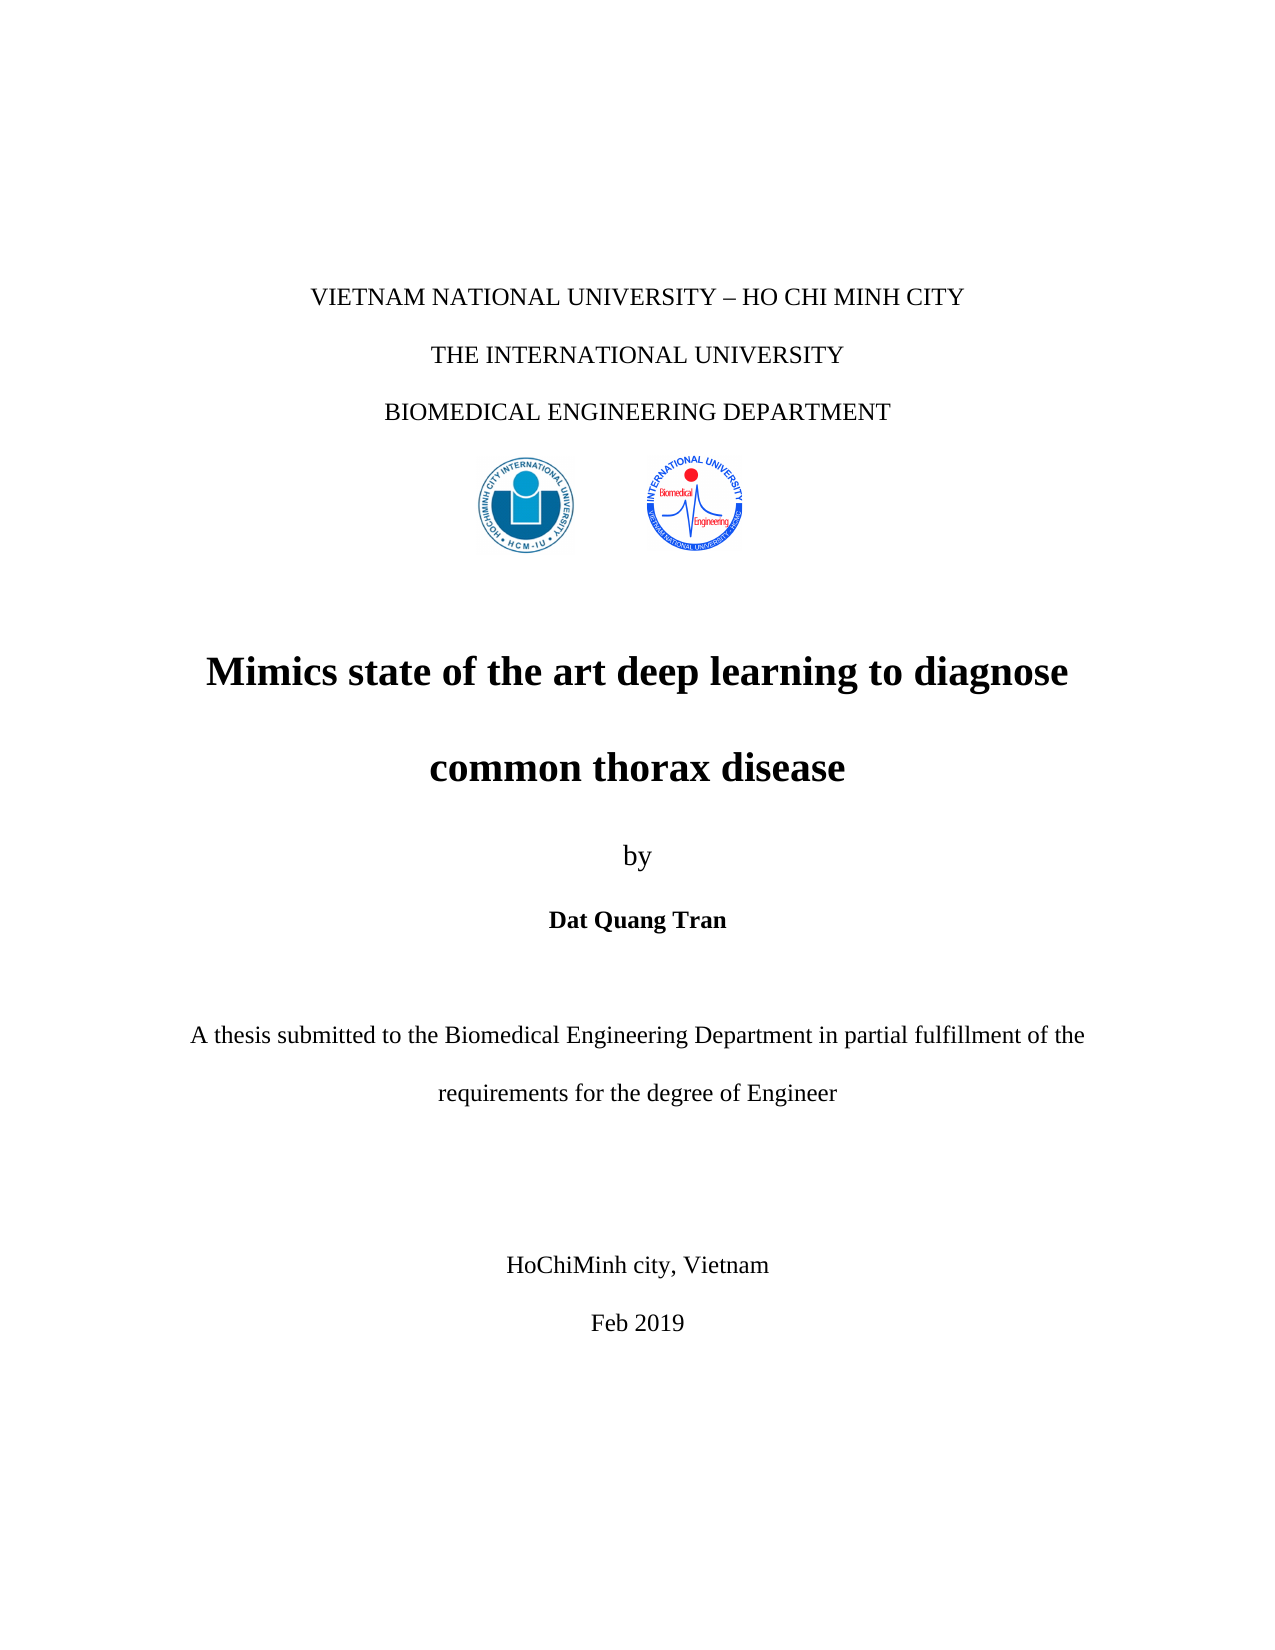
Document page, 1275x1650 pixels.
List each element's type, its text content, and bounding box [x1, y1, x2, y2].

text A thesis submitted to the Biomedical Engineering Department in partial fulfillment of the requirements for the degree of Engineer [150, 1020, 1125, 1107]
picture [646, 455, 743, 551]
picture [476, 456, 575, 555]
text Mimics state of the art deep learning to diagnose common thorax disease [150, 647, 1125, 790]
text BIOMEDICAL ENGINEERING DEPARTMENT [150, 397, 1125, 426]
text Dat Quang Tran [150, 905, 1125, 934]
text HoChiMinh city, Vietnam [150, 1250, 1125, 1279]
text Feb 2019 [150, 1308, 1125, 1337]
text VIETNAM NATIONAL UNIVERSITY – HO CHI MINH CITY [150, 282, 1125, 311]
text THE INTERNATIONAL UNIVERSITY [150, 340, 1125, 369]
text by [150, 838, 1125, 872]
